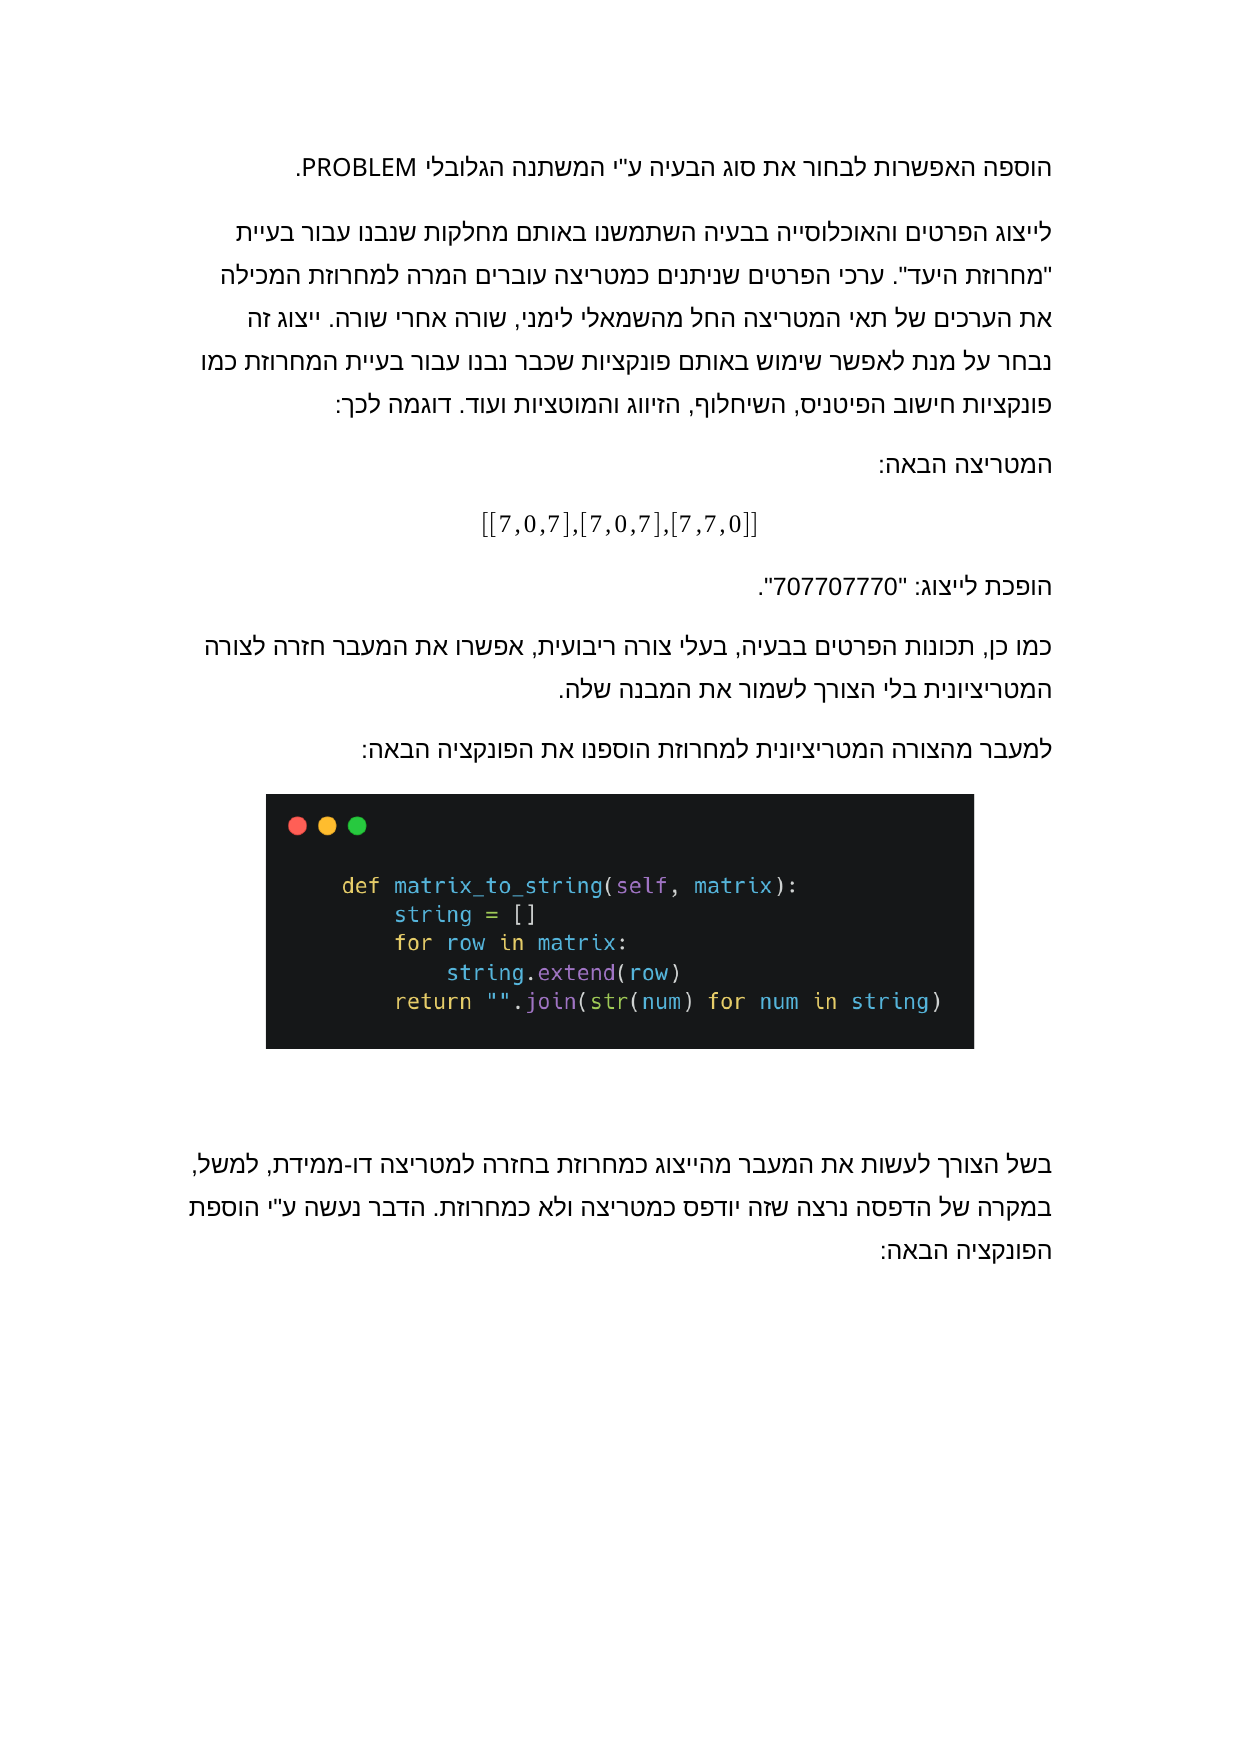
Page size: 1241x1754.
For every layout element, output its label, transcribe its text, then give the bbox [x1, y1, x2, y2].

text הופכת לייצוג: "707707770". [187, 572, 1053, 601]
picture [265, 794, 975, 1049]
text כמו כן, תכונות הפרטים בבעיה, בעלי צורה ריבועית, אפשרו את המעבר חזרה לצורה המטריציונית בלי הצורך לשמור את המבנה שלה. [187, 632, 1053, 704]
text בשל הצורך לעשות את המעבר מהייצוג כמחרוזת בחזרה למטריצה דו-ממידת, למשל, במקרה של הדפסה נרצה שזה יודפס כמטריצה ולא כמחרוזת. הדבר נעשה ע"י הוספת הפונקציה הבאה: [187, 1150, 1053, 1265]
text המטריצה הבאה: [187, 450, 1053, 479]
text הוספה האפשרות לבחור את סוג הבעיה ע"י המשתנה הגלובלי PROBLEM. [187, 150, 1053, 184]
text לייצוג הפרטים והאוכלוסייה בבעיה השתמשנו באותם מחלקות שנבנו עבור בעיית "מחרוזת היעד". ערכי הפרטים שניתנים כמטריצה עוברים המרה למחרוזת המכילה את הערכים של תאי המטריצה החל מהשמאלי לימני, שורה אחרי שורה. ייצוג זה נבחר על מנת לאפשר שימוש באותם פונקציות שכבר נבנו עבור בעיית המחרוזת כמו פונקציות חישוב הפיטניס, השיחלוף, הזיווג והמוטציות ועוד. דוגמה לכך: [187, 218, 1053, 419]
text למעבר מהצורה המטריציונית למחרוזת הוספנו את הפונקציה הבאה: [187, 735, 1053, 764]
